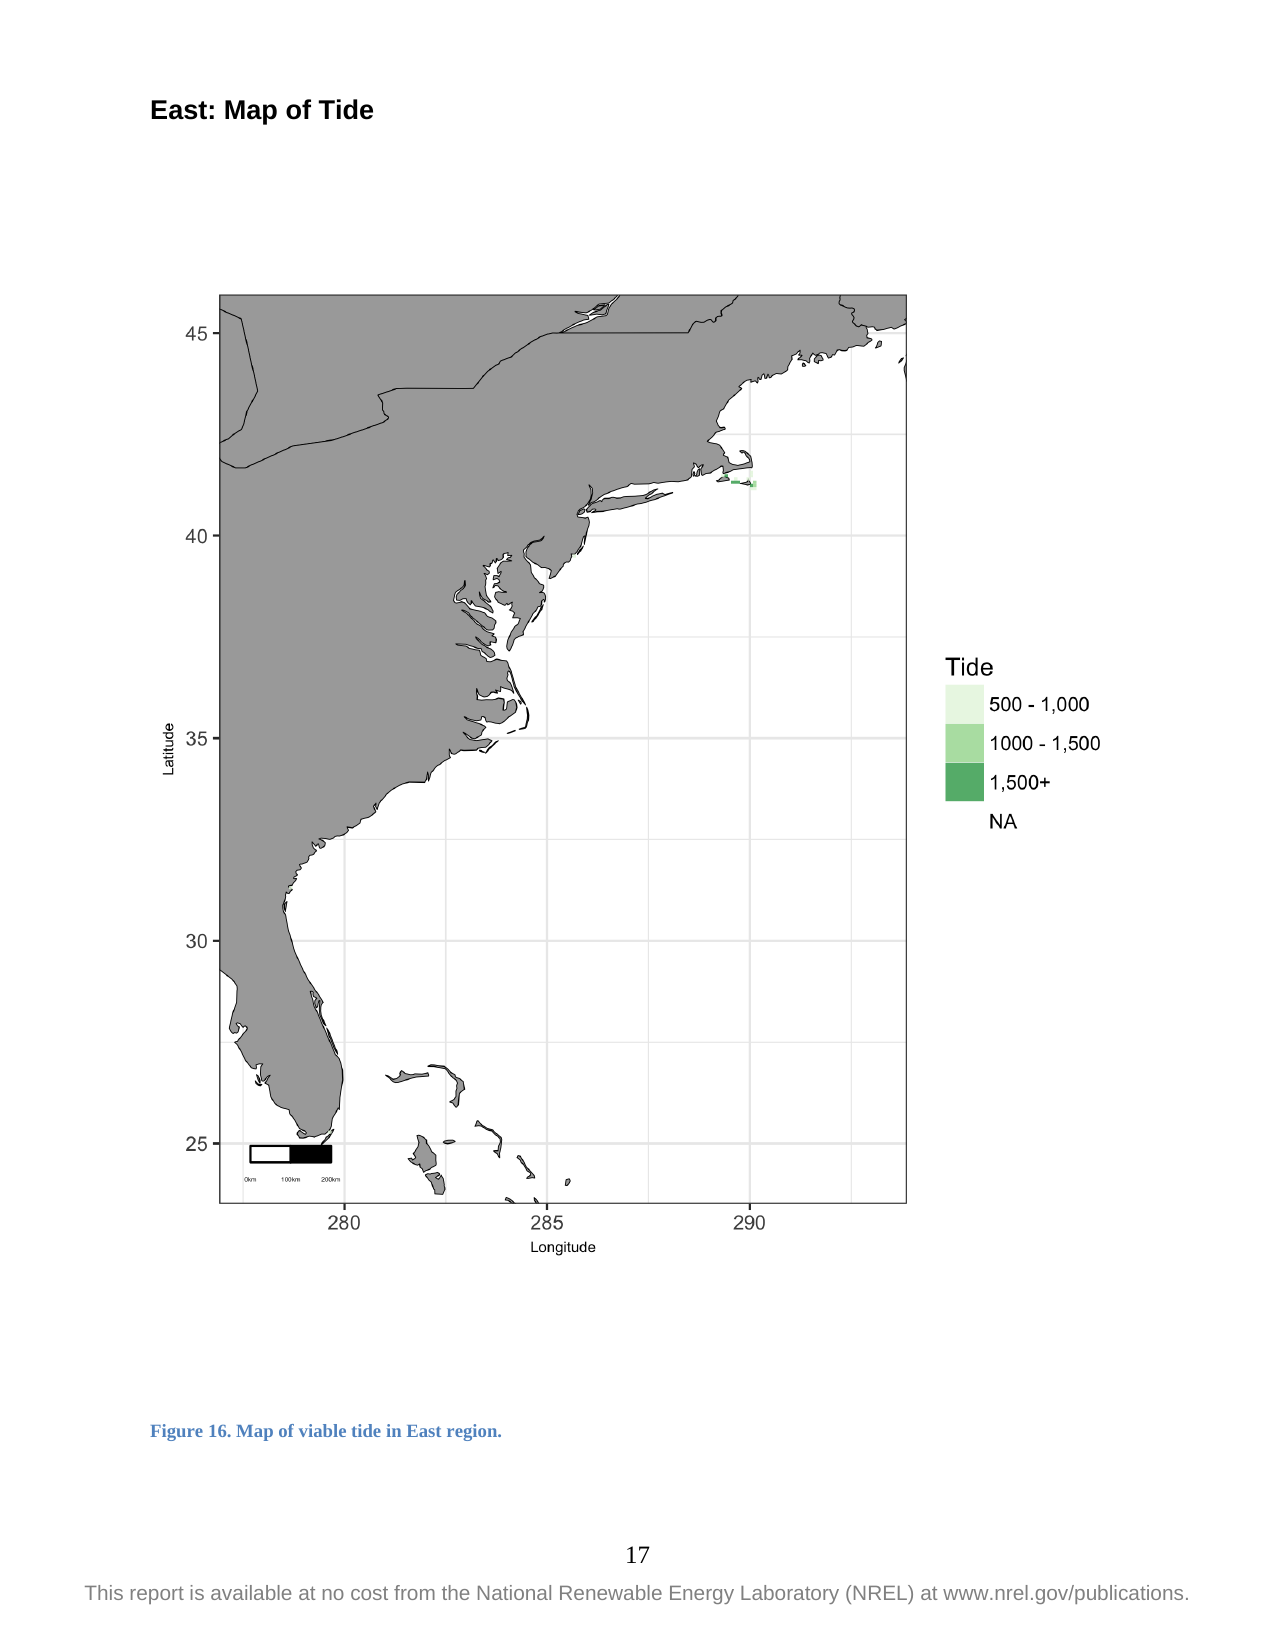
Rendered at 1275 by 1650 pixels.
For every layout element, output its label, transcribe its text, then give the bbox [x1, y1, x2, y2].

subtitle East: Map of Tide [150, 94, 1125, 125]
picture [150, 131, 1125, 1421]
